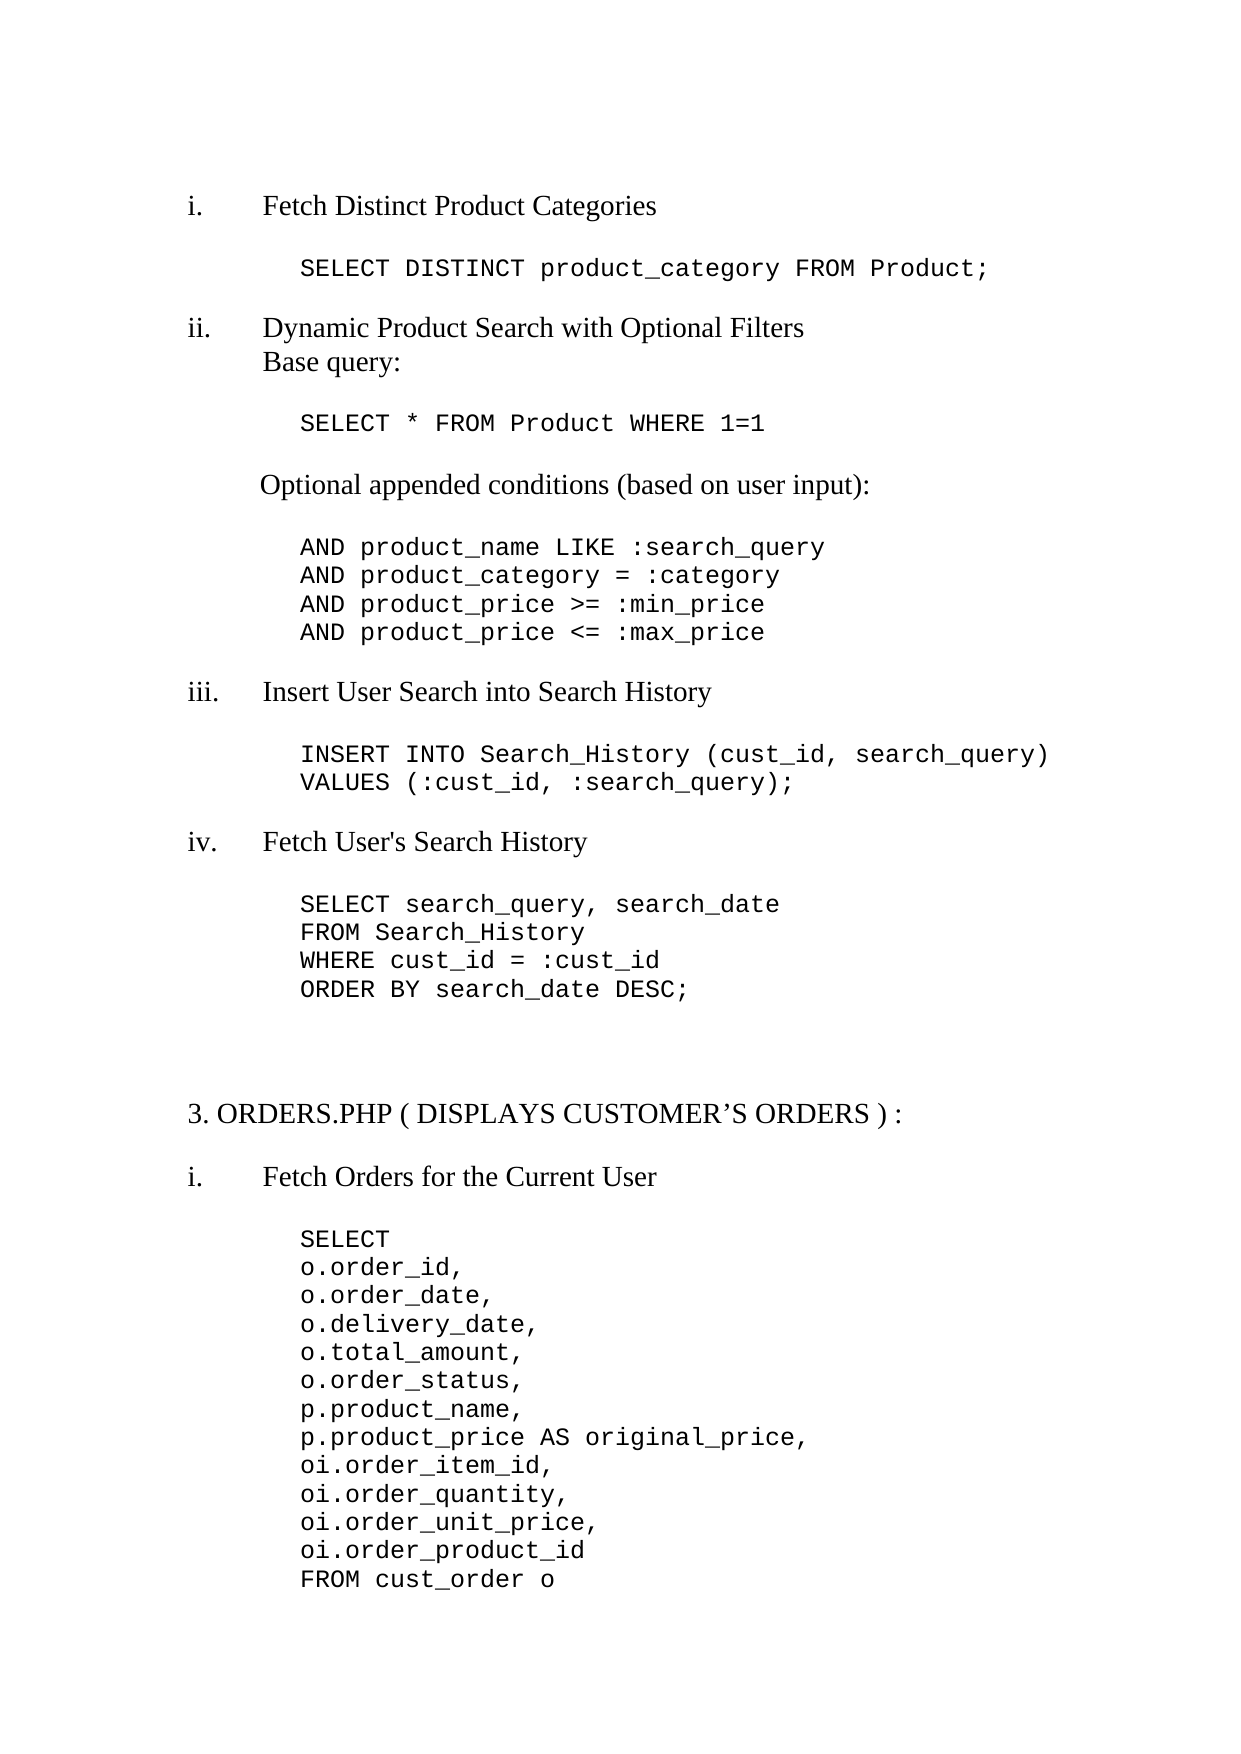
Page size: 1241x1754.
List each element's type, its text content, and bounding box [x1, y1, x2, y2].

list FROM cust_order o [300, 1566, 1090, 1595]
text 3. ORDERS.PHP ( DISPLAYS CUSTOMER’S ORDERS ) : [150, 1097, 1090, 1130]
text ORDER BY search_date DESC; [300, 976, 1090, 1005]
text SELECT DISTINCT product_category FROM Product; [225, 255, 1090, 284]
list Optional appended conditions (based on user input): [230, 467, 1090, 501]
list o.delivery_date, [300, 1311, 1090, 1340]
text SELECT * FROM Product WHERE 1=1 [225, 411, 1090, 439]
list oi.order_item_id, [300, 1453, 1090, 1481]
list Insert User Search into Search History [187, 674, 1090, 708]
list oi.order_product_id [300, 1538, 1090, 1566]
text INSERT INTO Search_History (cust_id, search_query) [300, 741, 1090, 769]
text FROM Search_History [300, 920, 1090, 948]
list o.order_status, [300, 1368, 1090, 1396]
list Fetch Orders for the Current User [187, 1159, 1090, 1193]
list oi.order_unit_price, [300, 1510, 1090, 1538]
list Base query: [230, 344, 1090, 377]
list Dynamic Product Search with Optional Filters [187, 310, 1090, 344]
list o.total_amount, [300, 1340, 1090, 1368]
text AND product_name LIKE :search_query [300, 534, 1090, 563]
list o.order_date, [300, 1283, 1090, 1311]
text SELECT search_query, search_date [300, 891, 1090, 920]
list o.order_id, [300, 1255, 1090, 1283]
text VALUES (:cust_id, :search_query); [300, 769, 1090, 798]
list p.product_name, [300, 1396, 1090, 1425]
text AND product_category = :category [300, 563, 1090, 591]
text AND product_price >= :min_price [300, 591, 1090, 619]
list p.product_price AS original_price, [300, 1425, 1090, 1453]
text WHERE cust_id = :cust_id [300, 948, 1090, 976]
list Fetch Distinct Product Categories [187, 188, 1090, 222]
text AND product_price <= :max_price [300, 619, 1090, 648]
list Fetch User's Search History [187, 824, 1090, 858]
list oi.order_quantity, [300, 1481, 1090, 1510]
list SELECT [300, 1226, 1090, 1255]
